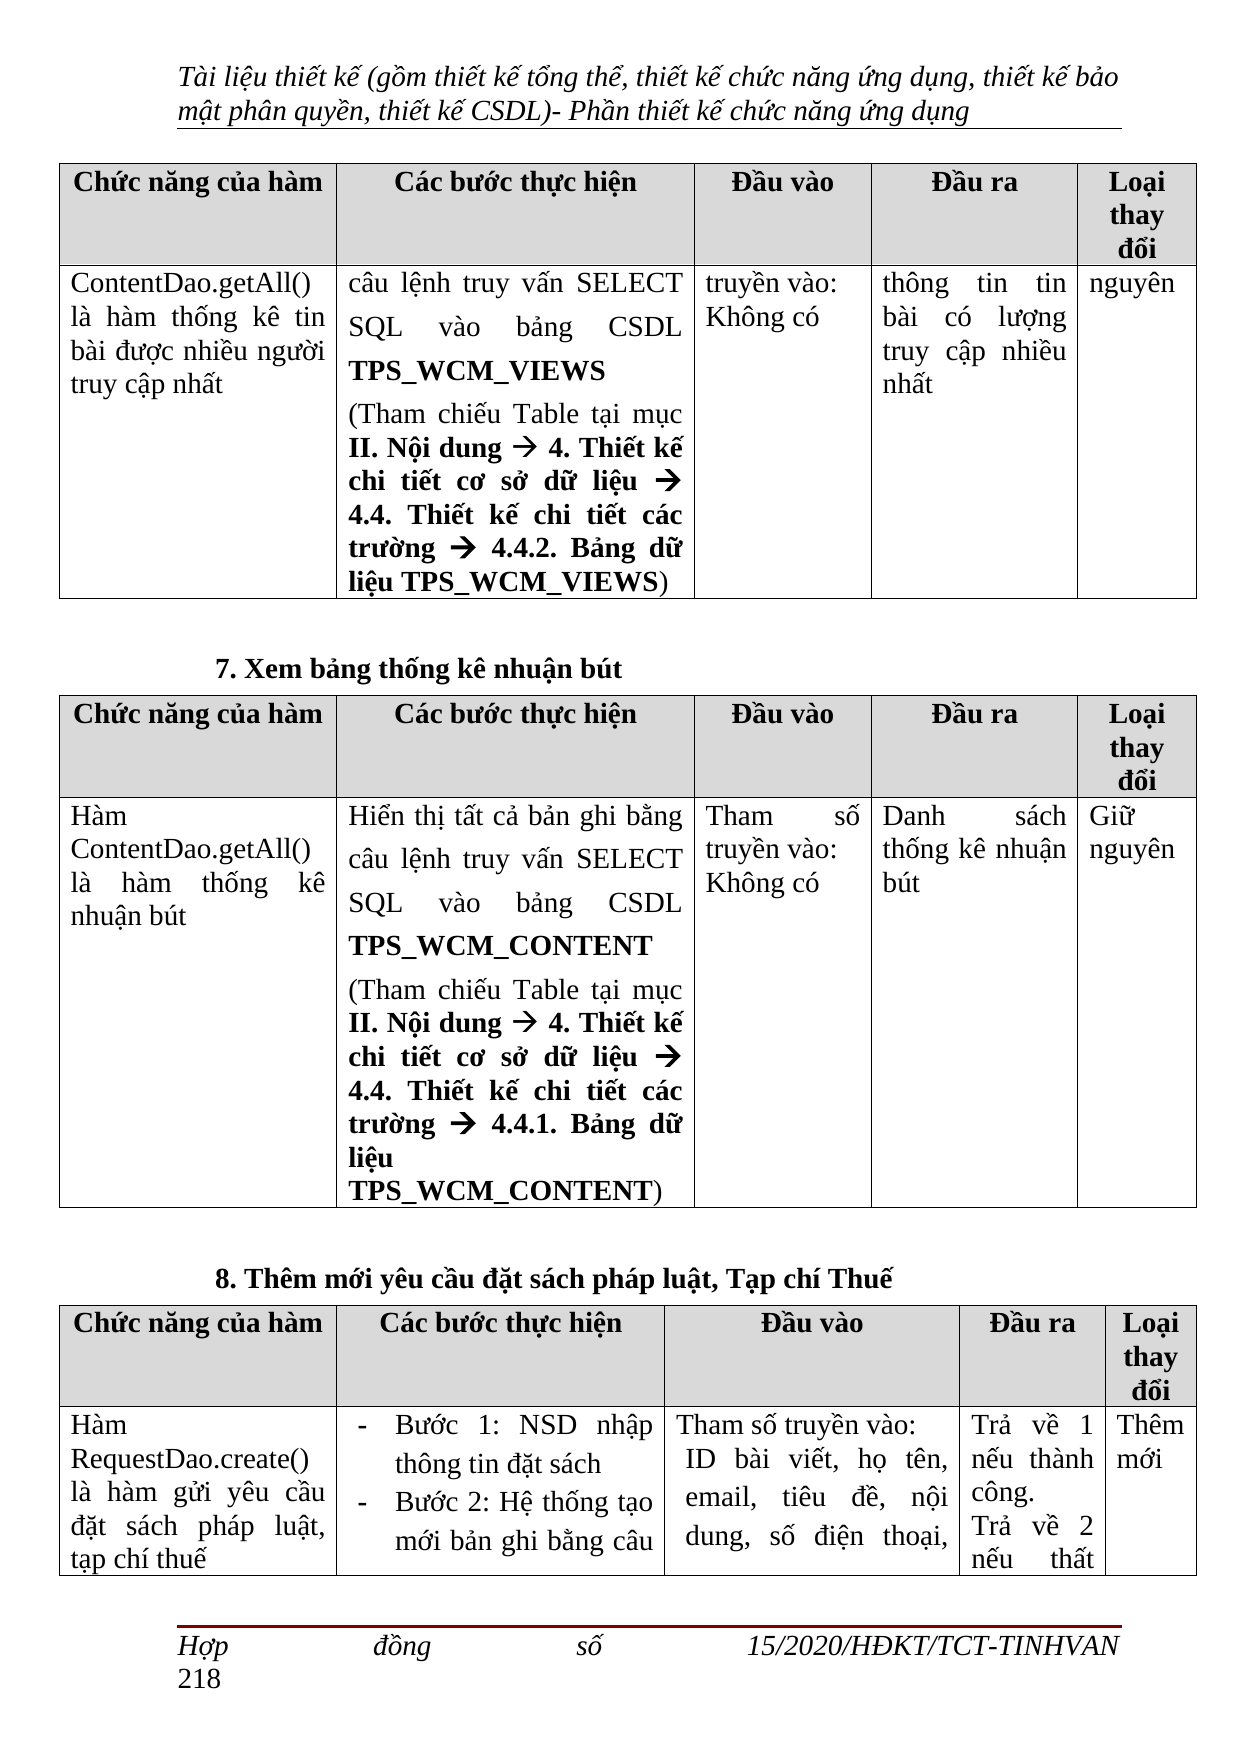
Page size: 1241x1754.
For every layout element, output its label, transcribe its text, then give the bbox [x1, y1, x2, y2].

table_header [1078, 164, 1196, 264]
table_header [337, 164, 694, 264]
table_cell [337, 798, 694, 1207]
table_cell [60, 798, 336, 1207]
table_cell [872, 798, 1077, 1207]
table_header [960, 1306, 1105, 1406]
subtitle 7. Xem bảng thống kê nhuận bút [215, 652, 1122, 685]
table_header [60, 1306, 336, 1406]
subtitle 8. Thêm mới yêu cầu đặt sách pháp luật, Tạp chí Thuế [215, 1261, 1122, 1294]
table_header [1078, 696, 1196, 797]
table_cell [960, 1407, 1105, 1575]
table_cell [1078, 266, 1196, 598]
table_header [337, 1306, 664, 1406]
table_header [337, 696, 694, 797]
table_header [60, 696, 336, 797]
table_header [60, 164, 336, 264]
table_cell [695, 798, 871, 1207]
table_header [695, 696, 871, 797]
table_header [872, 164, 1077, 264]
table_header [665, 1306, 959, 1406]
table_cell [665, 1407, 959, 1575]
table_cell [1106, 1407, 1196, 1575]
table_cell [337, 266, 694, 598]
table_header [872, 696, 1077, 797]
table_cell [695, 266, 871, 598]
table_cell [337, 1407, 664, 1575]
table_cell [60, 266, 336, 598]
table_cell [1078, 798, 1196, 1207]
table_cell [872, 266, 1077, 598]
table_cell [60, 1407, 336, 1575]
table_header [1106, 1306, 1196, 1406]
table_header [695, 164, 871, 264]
